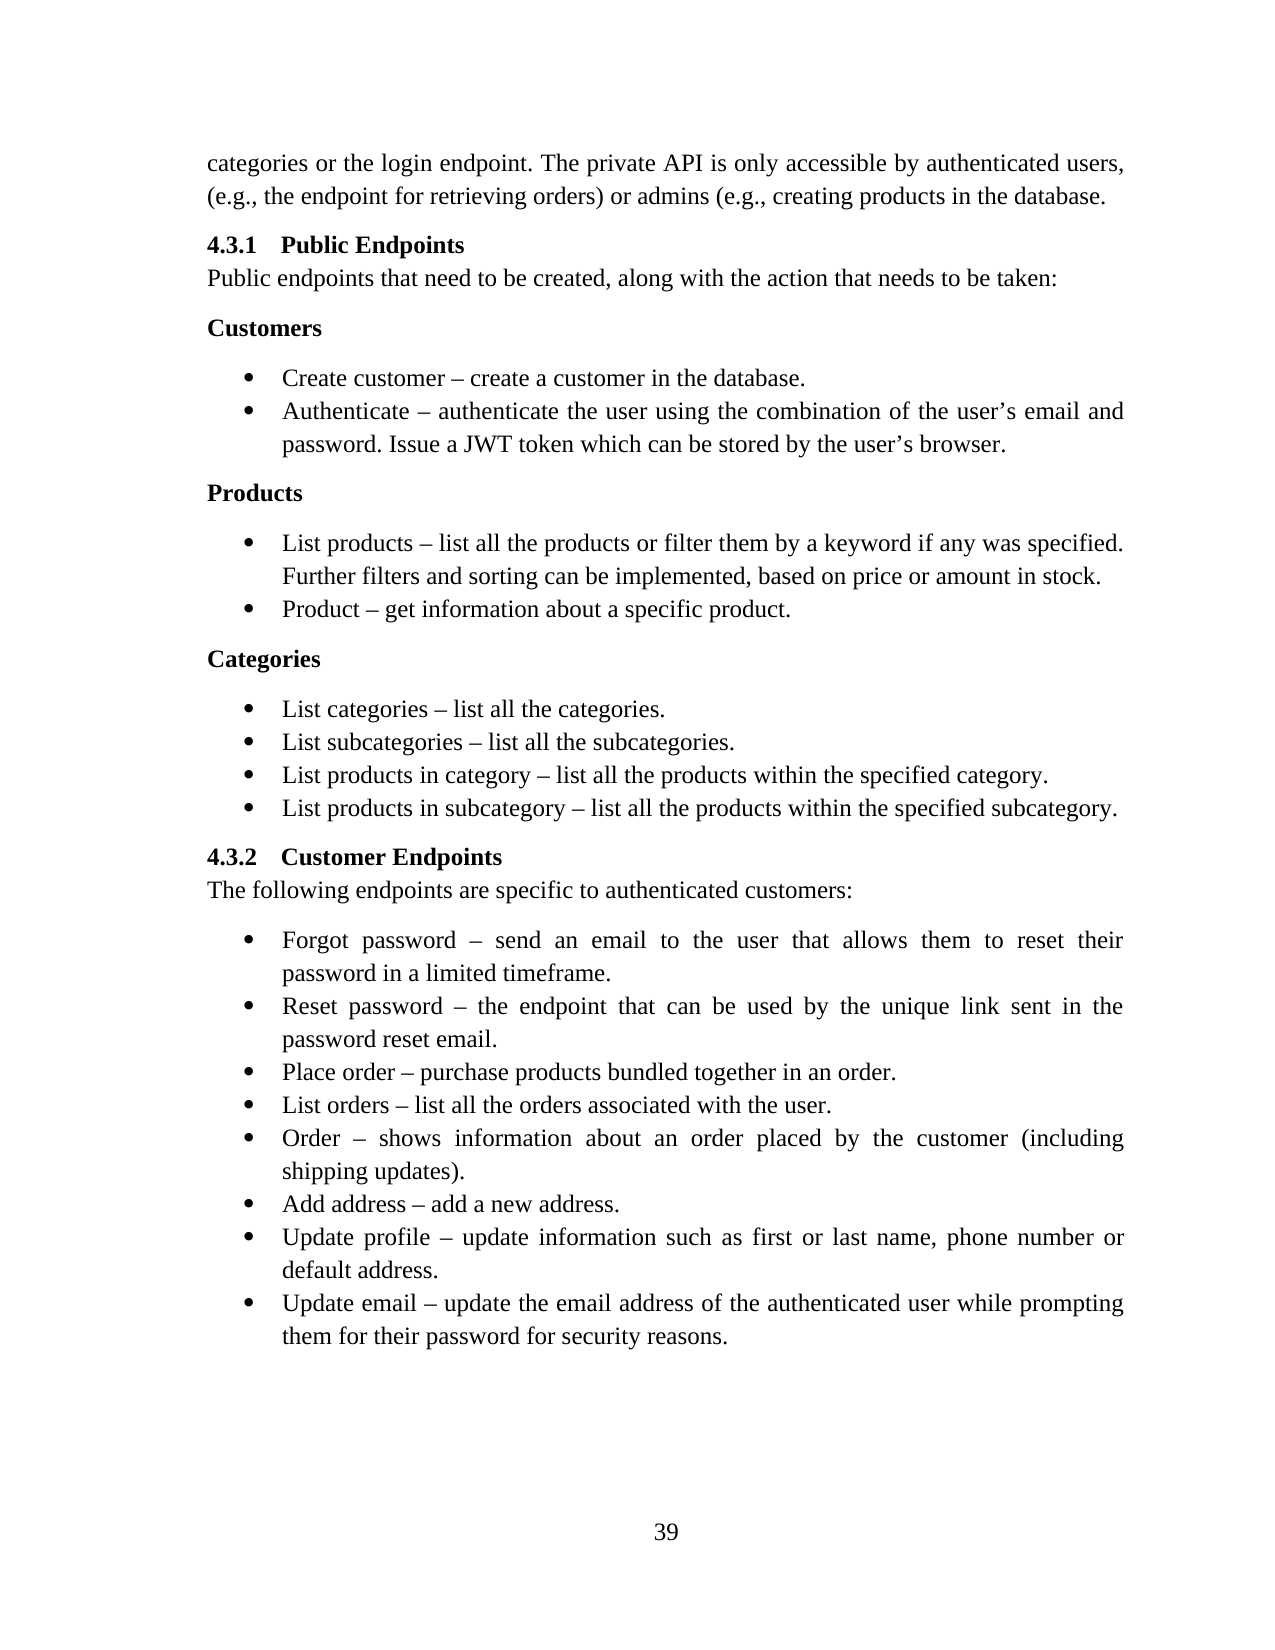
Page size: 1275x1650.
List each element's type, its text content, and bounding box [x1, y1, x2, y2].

text Public endpoints that need to be created, along with the action that needs to be taken: [207, 263, 1125, 292]
subtitle Customer Endpoints [207, 842, 1125, 871]
text Categories [207, 644, 1125, 673]
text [207, 148, 1125, 209]
list List orders – list all the orders associated with the user. [244, 1090, 1125, 1119]
list List products in subcategory – list all the products within the specified subcategory. [244, 793, 1125, 821]
list Authenticate – authenticate the user using the combination of the user’s email and password. Issue a JWT token which can be stored by the user’s browser. [244, 396, 1125, 458]
list Reset password – the endpoint that can be used by the unique link sent in the password reset email. [244, 991, 1125, 1053]
list List products in category – list all the products within the specified category. [244, 760, 1125, 788]
list Update profile – update information such as first or last name, phone number or default address. [244, 1222, 1125, 1284]
list Add address – add a new address. [244, 1189, 1125, 1218]
list Order – shows information about an order placed by the customer (including shipping updates). [244, 1123, 1125, 1185]
text Customers [207, 313, 1125, 342]
list List products – list all the products or filter them by a keyword if any was specified. Further filters and sorting can be implemented, based on price or amount in stock. [244, 528, 1125, 590]
list Update email – update the email address of the authenticated user while prompting them for their password for security reasons. [244, 1288, 1125, 1350]
list List subcategories – list all the subcategories. [244, 727, 1125, 755]
subtitle Public Endpoints [207, 230, 1125, 259]
text The following endpoints are specific to authenticated customers: [207, 875, 1125, 904]
list Place order – purchase products bundled together in an order. [244, 1057, 1125, 1086]
list List categories – list all the categories. [244, 694, 1125, 722]
list Forgot password – send an email to the user that allows them to reset their password in a limited timeframe. [244, 925, 1125, 987]
text Products [207, 478, 1125, 507]
list Product – get information about a specific product. [244, 594, 1125, 623]
list Create customer – create a customer in the database. [244, 363, 1125, 392]
